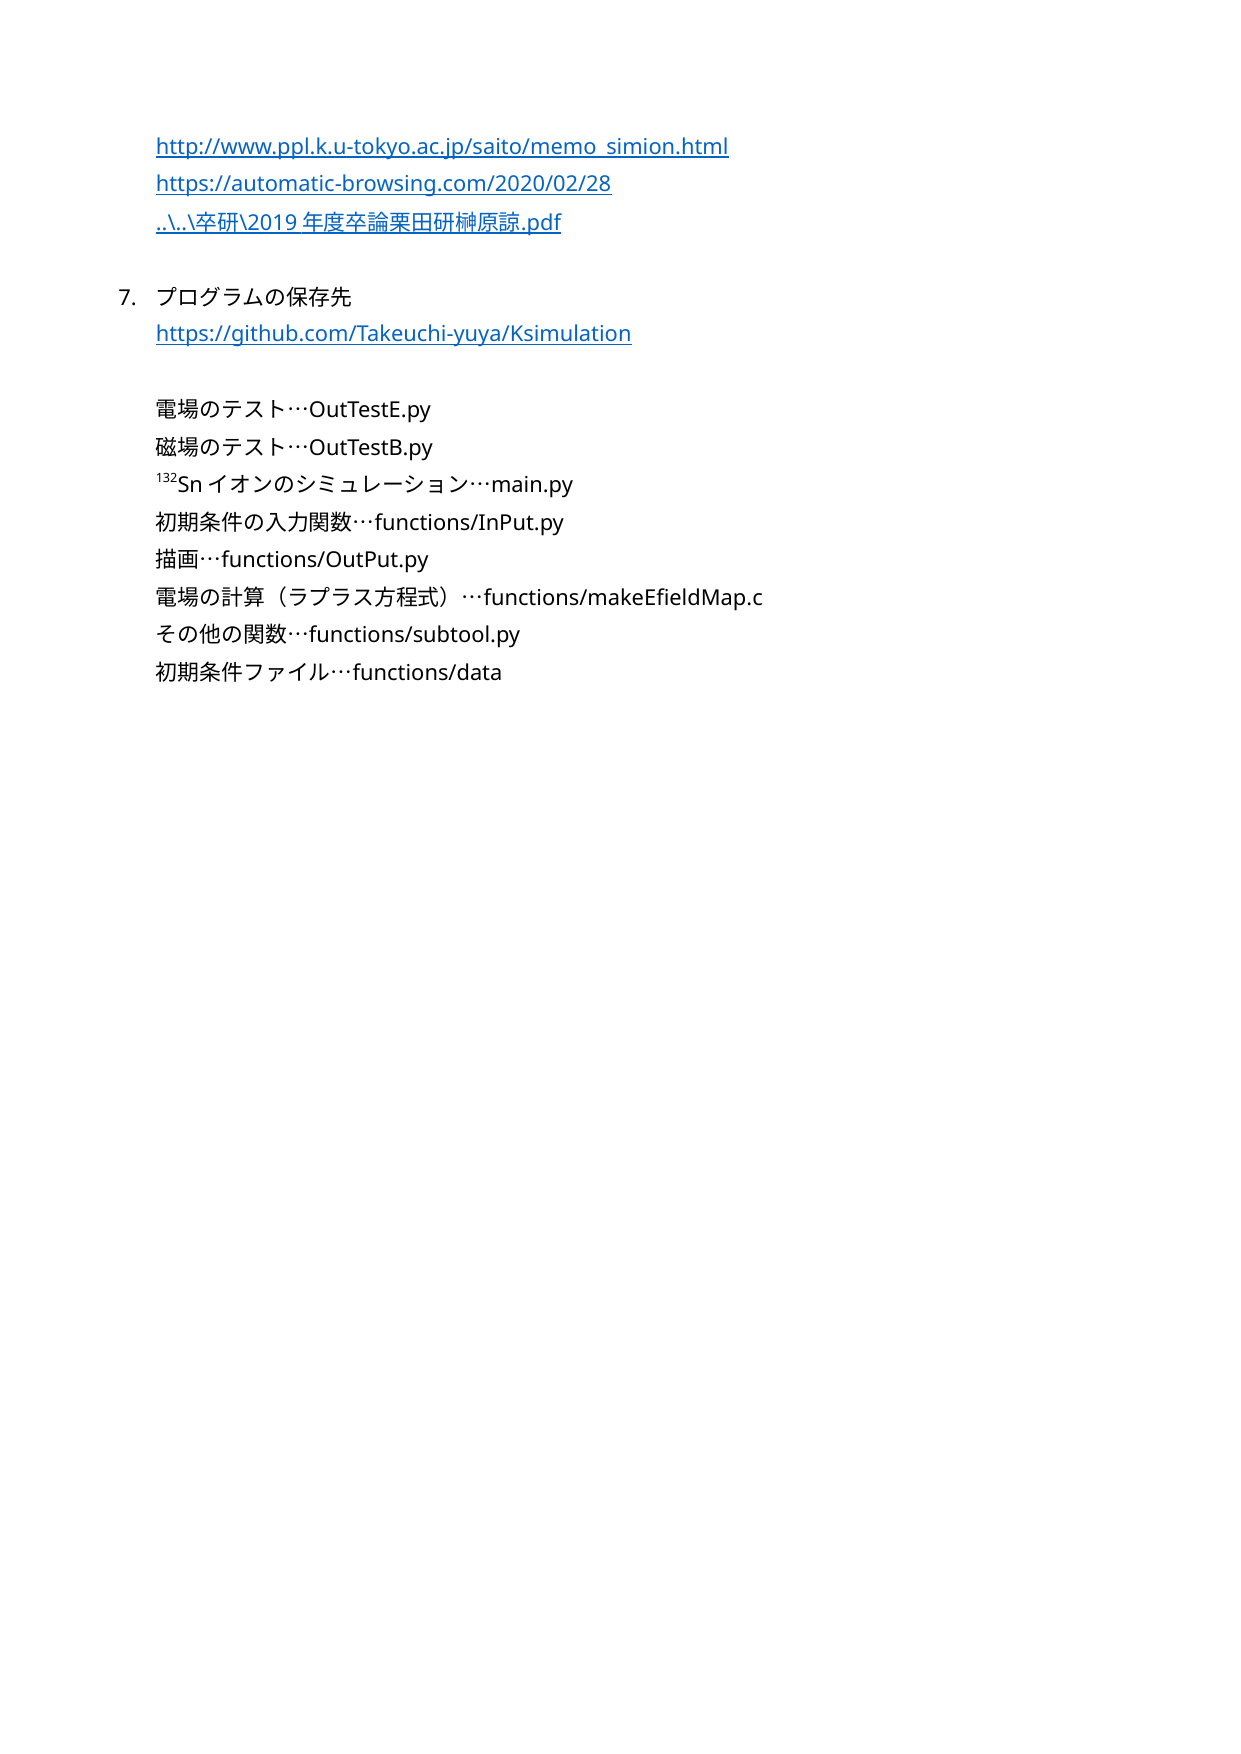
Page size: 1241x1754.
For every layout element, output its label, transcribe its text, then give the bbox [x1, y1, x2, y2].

list 132Snイオンのシミュレーション…main.py [156, 464, 1122, 502]
list プログラムの保存先 [118, 277, 1122, 314]
list http://www.ppl.k.u-tokyo.ac.jp/saito/memo_simion.html [156, 127, 1122, 164]
list 電場の計算（ラプラス方程式）…functions/makeEfieldMap.c [156, 577, 1122, 614]
list その他の関数…functions/subtool.py [156, 614, 1122, 652]
list ..\..\卒研\2019年度卒論栗田研榊原諒.pdf [156, 202, 1122, 239]
list 磁場のテスト…OutTestB.py [156, 427, 1122, 464]
list https://github.com/Takeuchi-yuya/Ksimulation [156, 314, 1122, 352]
list 初期条件の入力関数…functions/InPut.py [156, 502, 1122, 539]
list 電場のテスト…OutTestE.py [156, 389, 1122, 427]
list https://automatic-browsing.com/2020/02/28 [156, 164, 1122, 202]
list 初期条件ファイル…functions/data [156, 652, 1122, 689]
list 描画…functions/OutPut.py [156, 539, 1122, 577]
